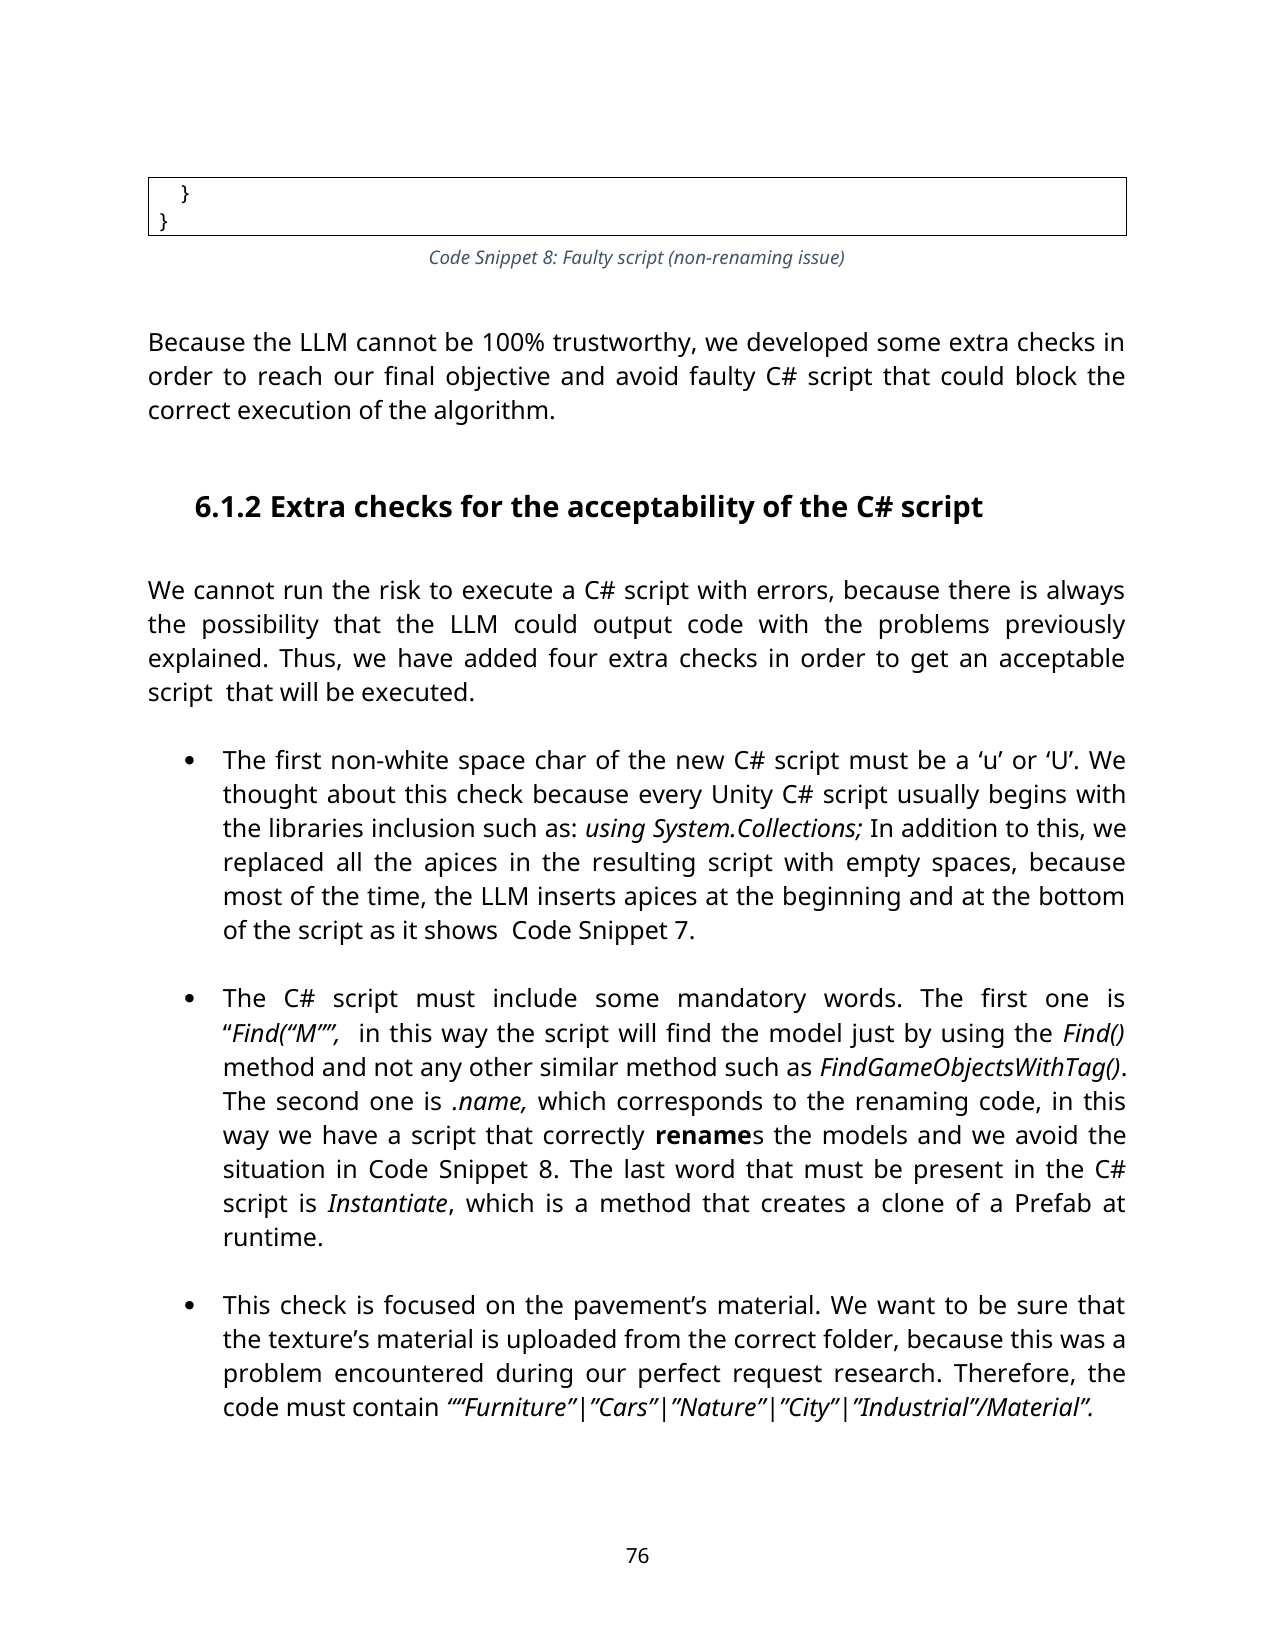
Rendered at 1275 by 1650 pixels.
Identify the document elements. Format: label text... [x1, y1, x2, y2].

text Code Snippet 8: Faulty script (non-renaming issue) [148, 244, 1127, 270]
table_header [149, 178, 1126, 235]
list This check is focused on the pavement’s material. We want to be sure that the texture’s material is uploaded from the correct folder, because this was a problem encountered during our perfect request research. Therefore, the code must contain ““Furniture”|”Cars”|”Nature”|”City”|”Industrial”/Material”. [185, 1288, 1127, 1424]
text We cannot run the risk to execute a C# script with errors, because there is always the possibility that the LLM could output code with the problems previously explained. Thus, we have added four extra checks in order to get an acceptable script that will be executed. [148, 572, 1127, 709]
list The first non-white space char of the new C# script must be a ‘u’ or ‘U’. We thought about this check because every Unity C# script usually begins with the libraries inclusion such as: using System.Collections; In addition to this, we replaced all the apices in the resulting script with empty spaces, because most of the time, the LLM inserts apices at the beginning and at the bottom of the script as it shows Code Snippet 7. [185, 743, 1127, 947]
subtitle Extra checks for the acceptability of the C# script [194, 486, 1127, 526]
list The C# script must include some mandatory words. The first one is “Find(“M””, in this way the script will find the model just by using the Find() method and not any other similar method such as FindGameObjectsWithTag(). The second one is .name, which corresponds to the renaming code, in this way we have a script that correctly renames the models and we avoid the situation in Code Snippet 8. The last word that must be present in the C# script is Instantiate, which is a method that creates a clone of a Prefab at runtime. [185, 981, 1127, 1254]
text Because the LLM cannot be 100% trustworthy, we developed some extra checks in order to reach our final objective and avoid faulty C# script that could block the correct execution of the algorithm. [148, 325, 1127, 427]
